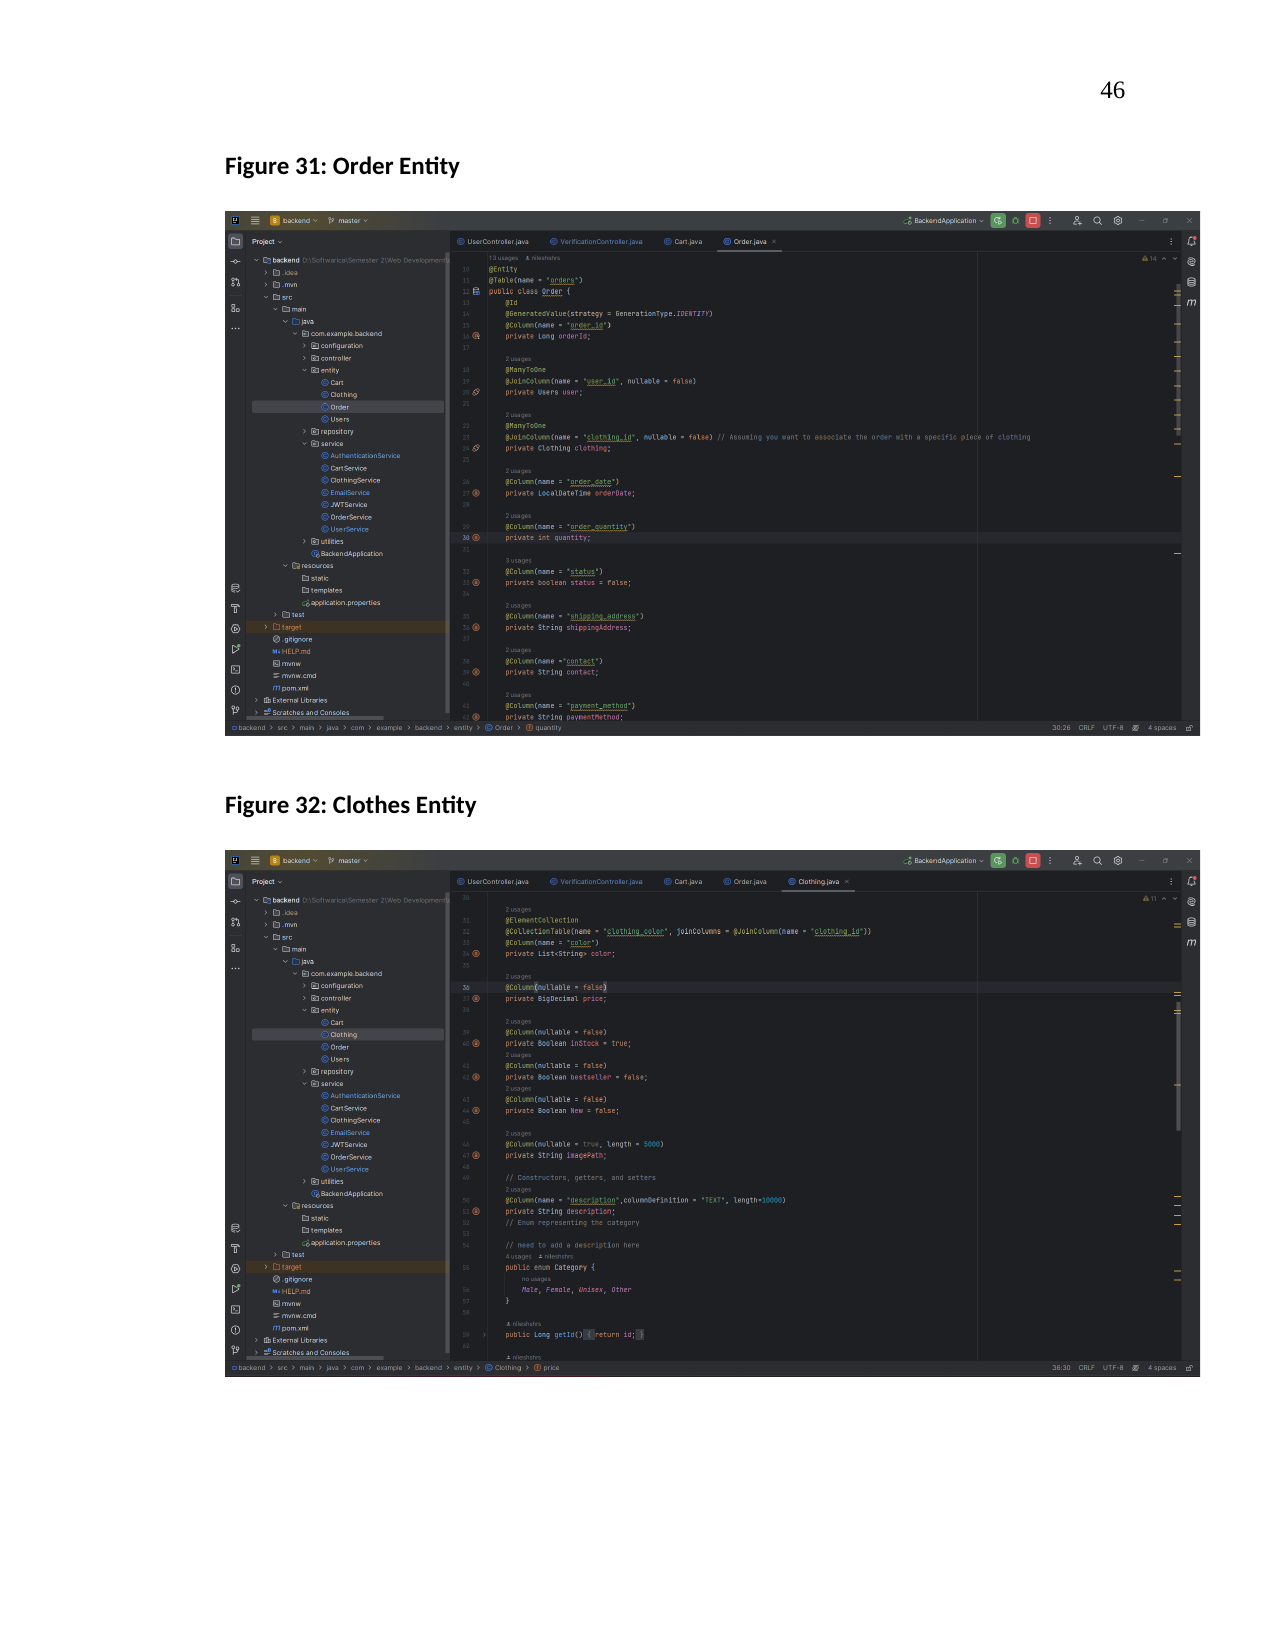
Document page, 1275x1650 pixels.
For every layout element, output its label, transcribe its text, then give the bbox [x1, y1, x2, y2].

picture [225, 211, 1200, 736]
picture [225, 850, 1200, 1377]
subtitle Figure 31: Order Entity [225, 150, 1125, 181]
subtitle Figure 32: Clothes Entity [225, 789, 1125, 820]
